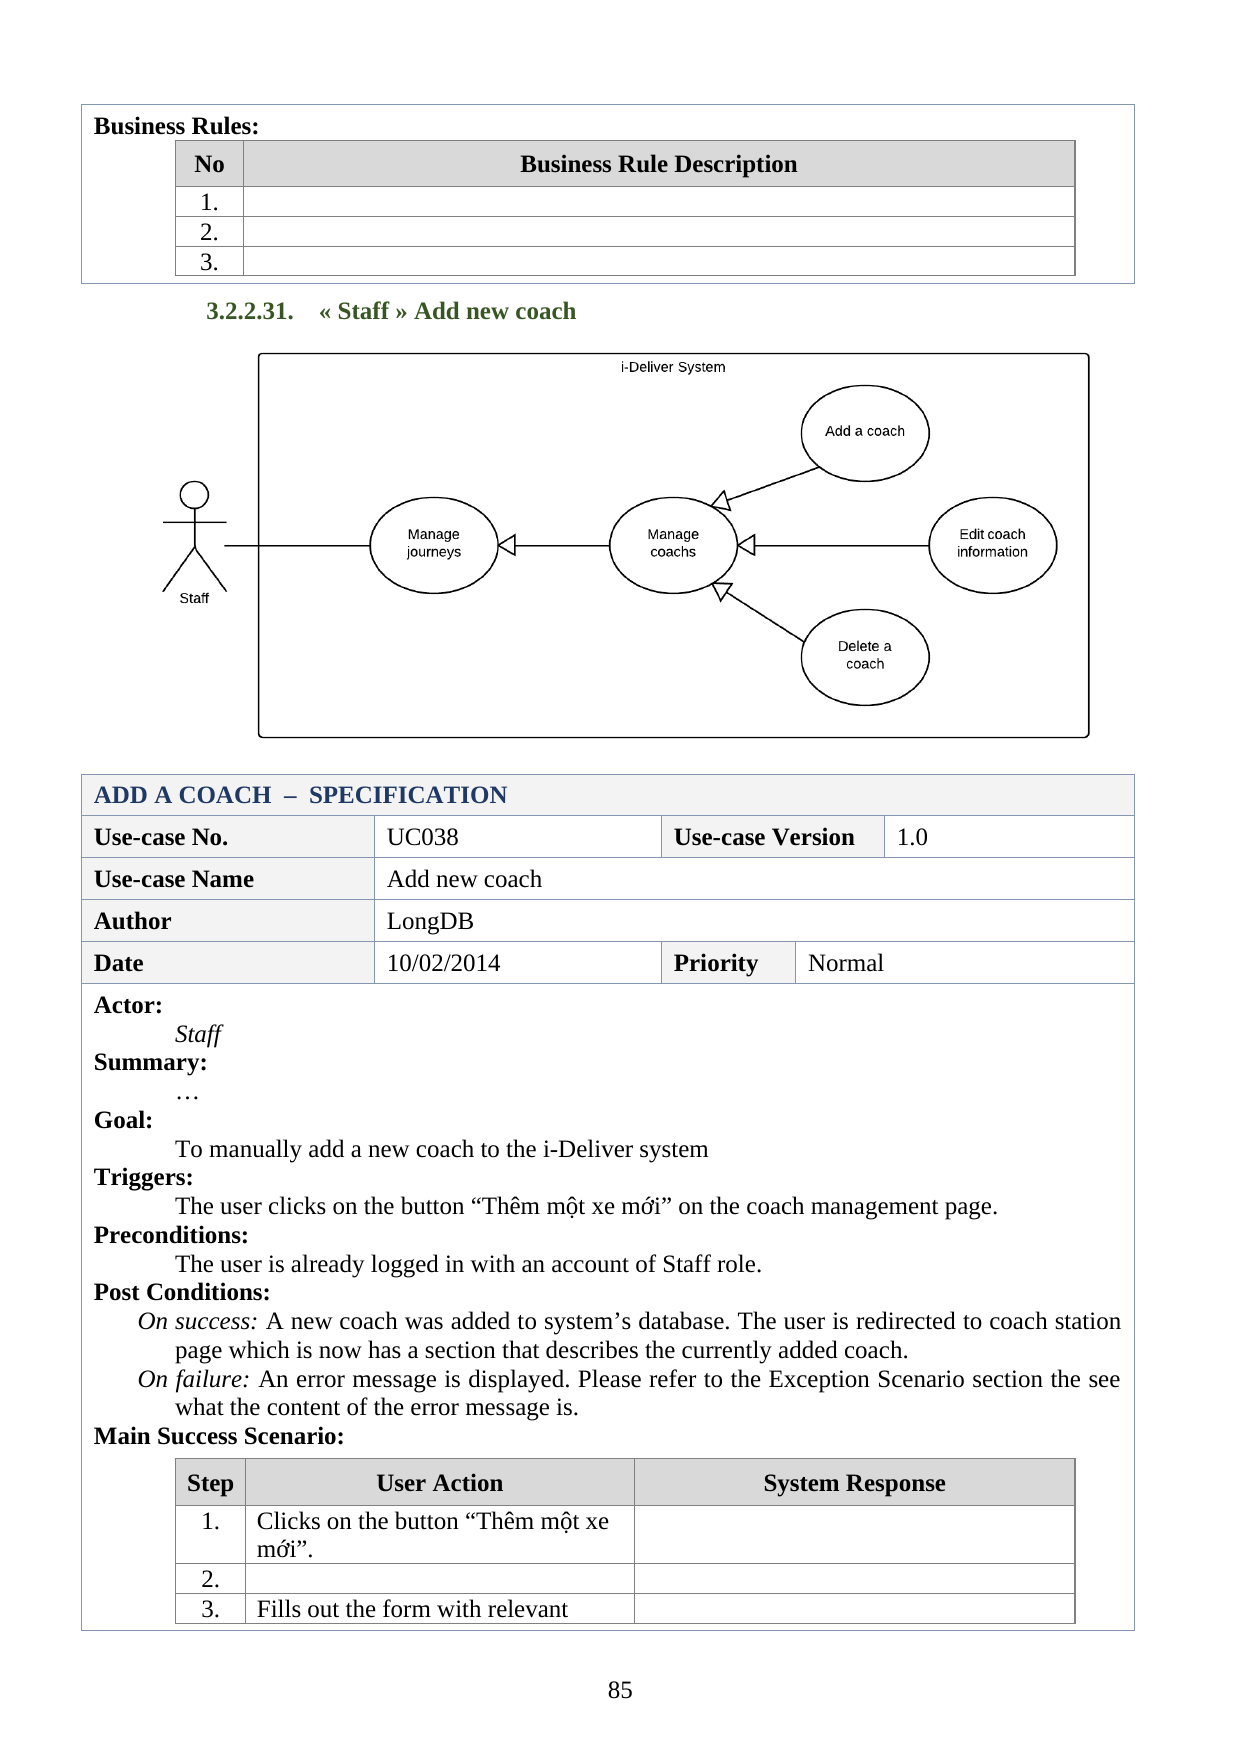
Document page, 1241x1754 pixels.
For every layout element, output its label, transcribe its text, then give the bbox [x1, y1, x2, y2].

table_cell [82, 105, 1134, 283]
picture [112, 339, 1128, 755]
table_cell Add new coach [375, 858, 1134, 899]
subtitle « Staff » Add new coach [206, 296, 1146, 325]
table_cell Use-case Version [662, 816, 884, 857]
table_cell UC038 [375, 816, 661, 857]
table_cell Date [82, 942, 374, 983]
table_cell Use-case Name [82, 858, 374, 899]
table_cell Author [82, 900, 374, 941]
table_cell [82, 984, 1134, 1630]
table_cell LongDB [375, 900, 1134, 941]
table_cell 10/02/2014 [375, 942, 661, 983]
table_cell Priority [662, 942, 795, 983]
table_cell Use-case No. [82, 816, 374, 857]
table_cell Normal [796, 942, 1134, 983]
table_header ADD A COACH – SPECIFICATION [82, 775, 1134, 815]
table_cell 1.0 [885, 816, 1134, 857]
